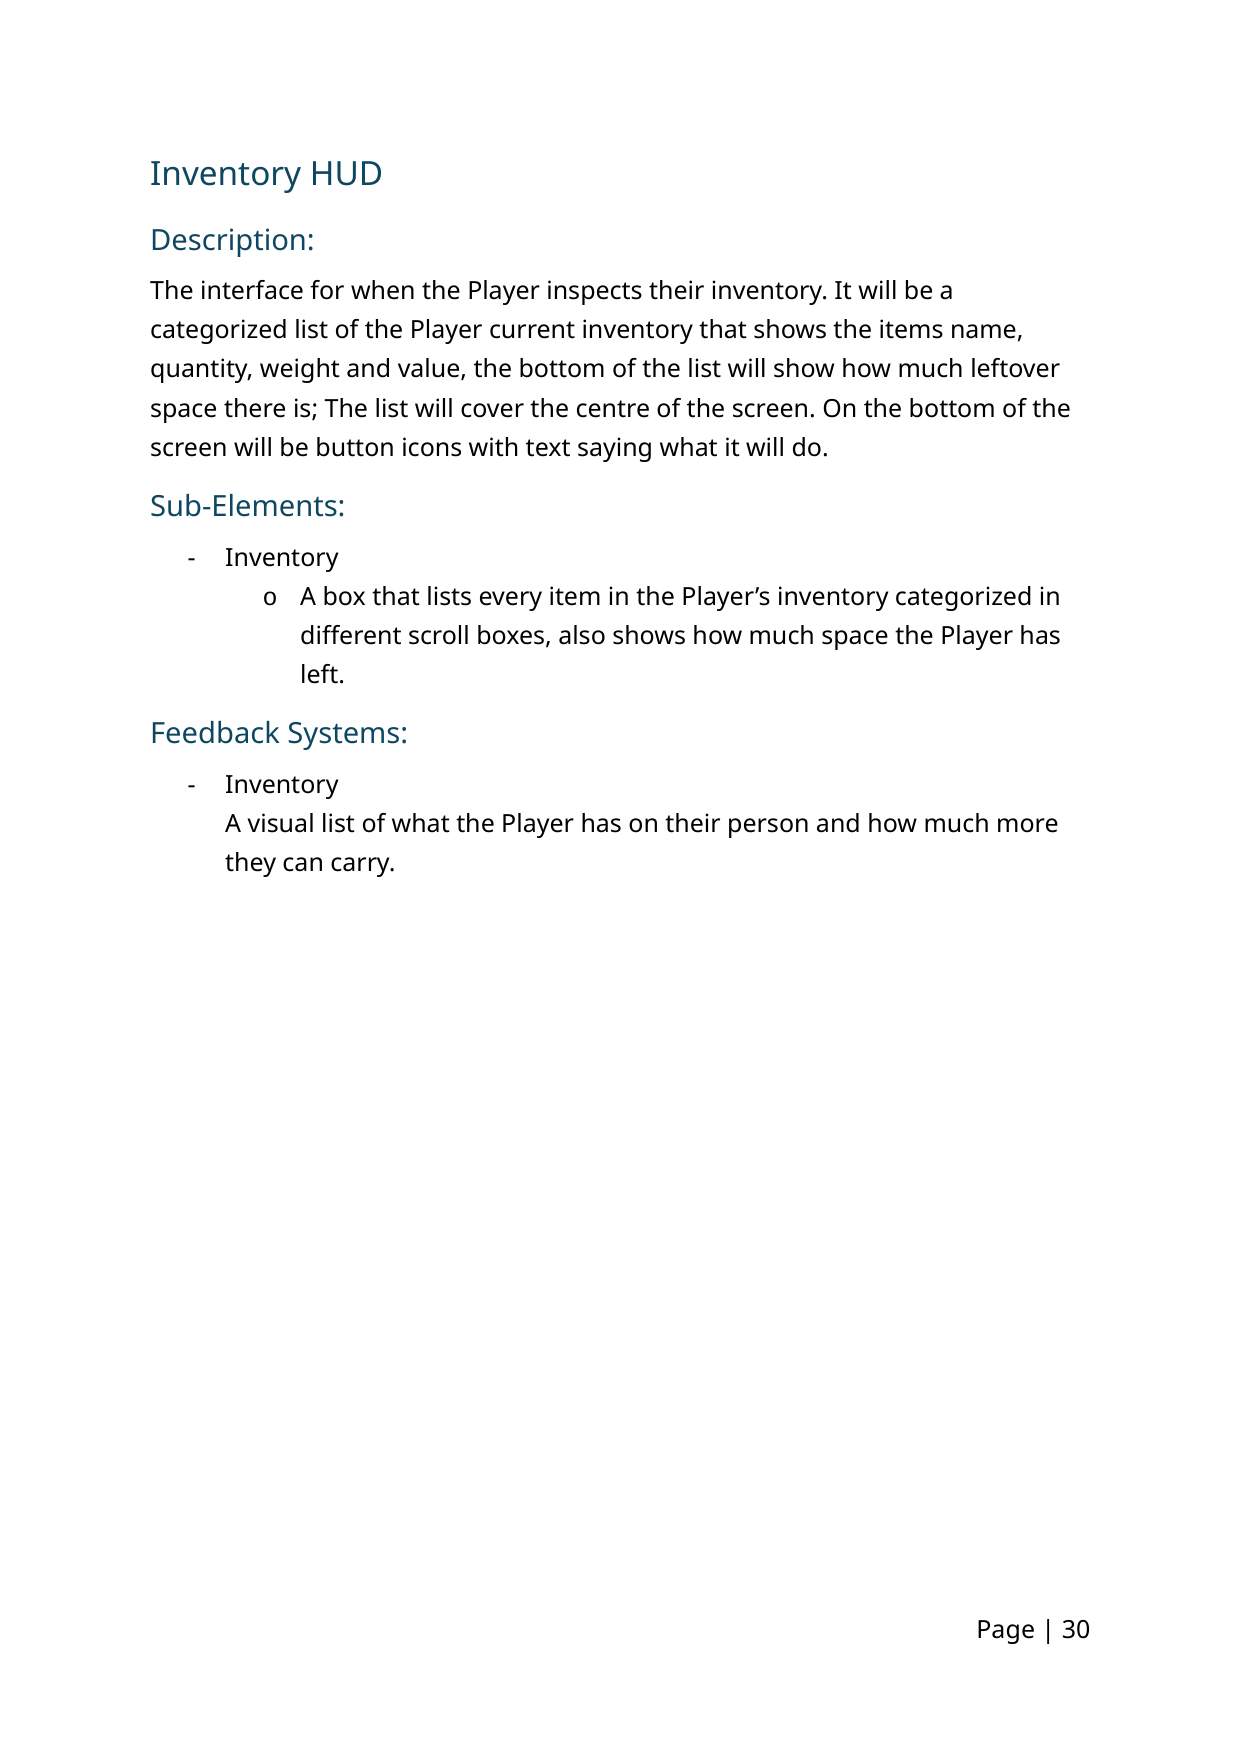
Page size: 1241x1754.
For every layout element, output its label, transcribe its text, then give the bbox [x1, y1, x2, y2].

list A visual list of what the Player has on their person and how much more they can carry. [225, 806, 1090, 879]
subtitle Description: [150, 219, 1090, 258]
subtitle Inventory HUD [150, 150, 1090, 195]
subtitle Sub-Elements: [150, 485, 1090, 525]
list A box that lists every item in the Player’s inventory categorized in different scroll boxes, also shows how much space the Player has left. [262, 578, 1090, 691]
text The interface for when the Player inspects their inventory. It will be a categorized list of the Player current inventory that shows the items name, quantity, weight and value, the bottom of the list will show how much leftover space there is; The list will cover the centre of the screen. On the bottom of the screen will be button icons with text saying what it will do. [150, 273, 1090, 463]
list Inventory [187, 539, 1090, 573]
list Inventory [187, 767, 1090, 801]
subtitle Feedback Systems: [150, 713, 1090, 752]
